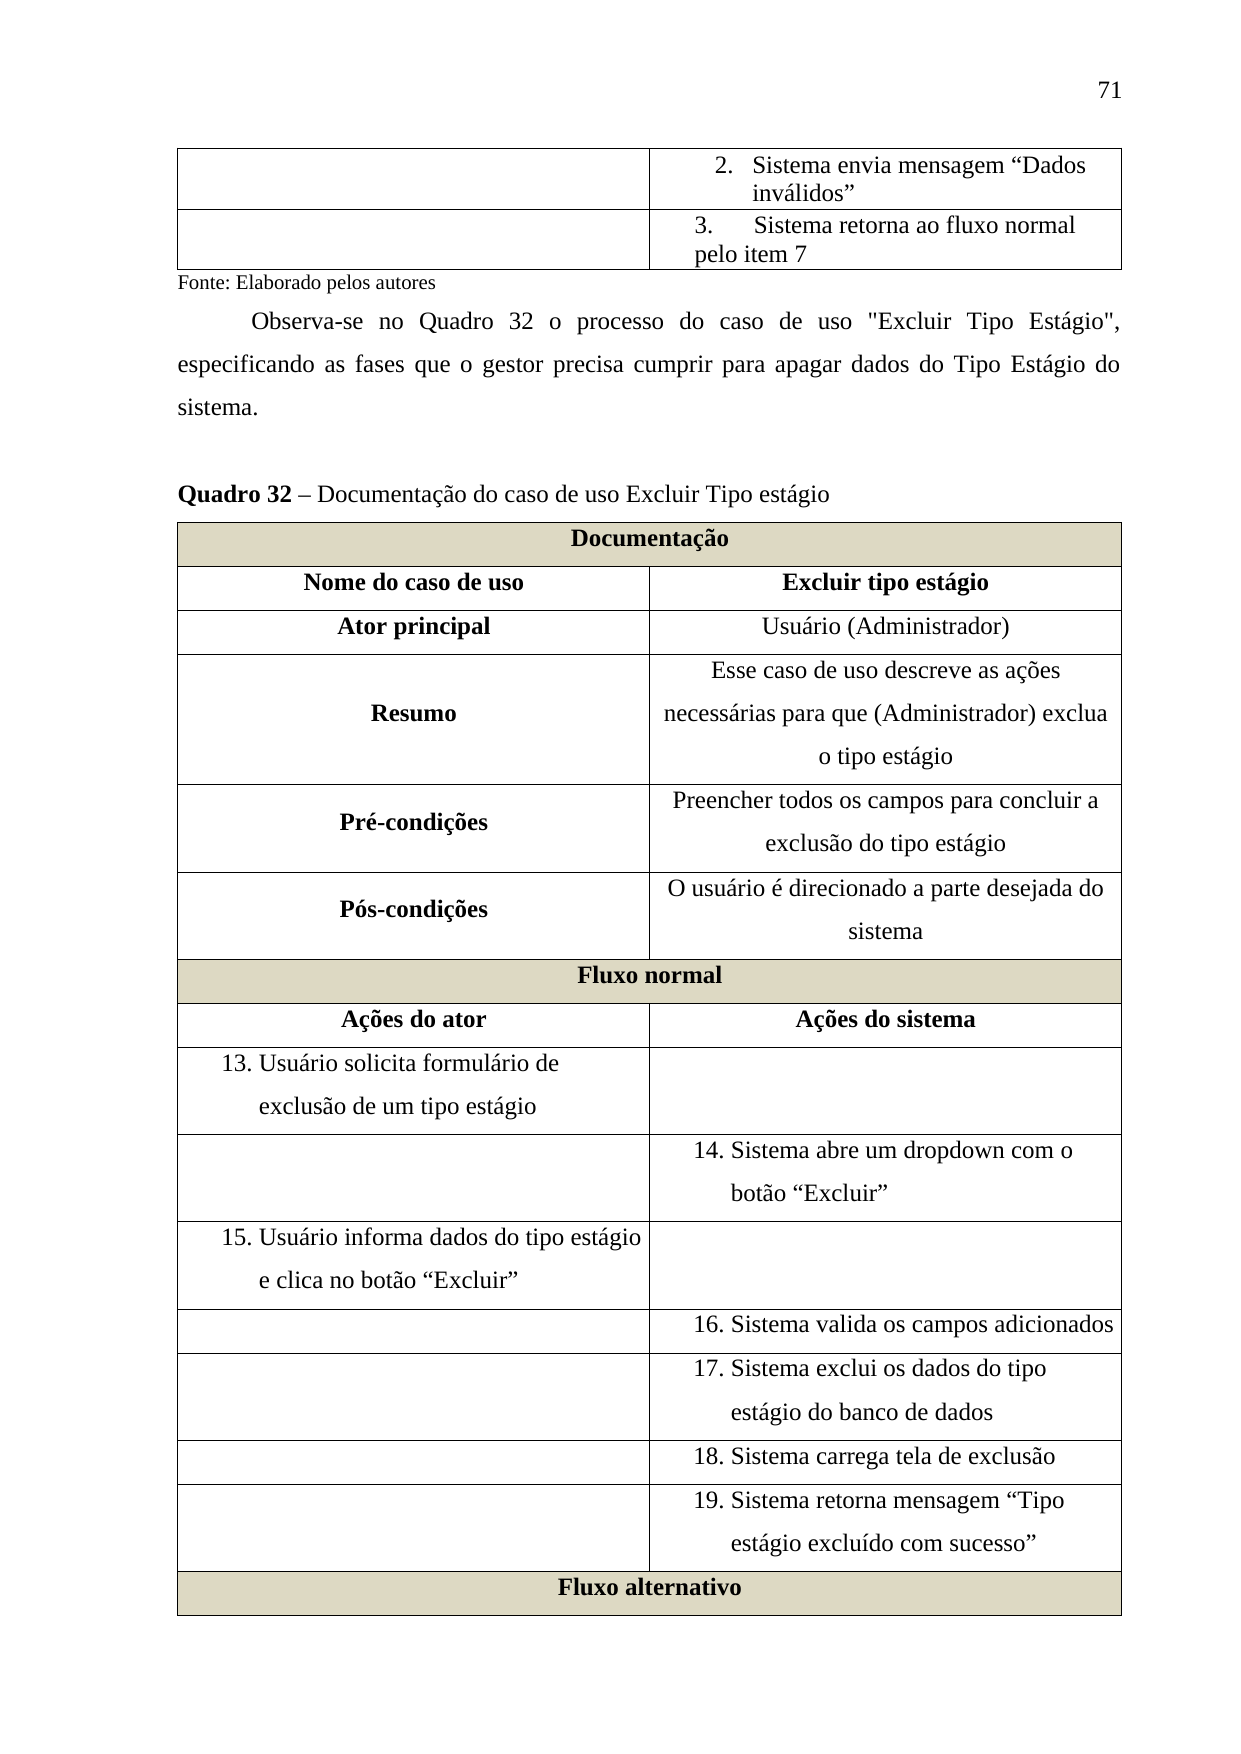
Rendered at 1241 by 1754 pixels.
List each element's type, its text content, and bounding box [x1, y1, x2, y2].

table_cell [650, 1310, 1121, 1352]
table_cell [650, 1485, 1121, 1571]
text Quadro 32 – Documentação do caso de uso Excluir Tipo estágio [177, 479, 1122, 507]
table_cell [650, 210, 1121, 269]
text Observa-se no Quadro 32 o processo do caso de uso "Excluir Tipo Estágio", especificando as fases que o gestor precisa cumprir para apagar dados do Tipo Estágio do sistema. [177, 306, 1122, 421]
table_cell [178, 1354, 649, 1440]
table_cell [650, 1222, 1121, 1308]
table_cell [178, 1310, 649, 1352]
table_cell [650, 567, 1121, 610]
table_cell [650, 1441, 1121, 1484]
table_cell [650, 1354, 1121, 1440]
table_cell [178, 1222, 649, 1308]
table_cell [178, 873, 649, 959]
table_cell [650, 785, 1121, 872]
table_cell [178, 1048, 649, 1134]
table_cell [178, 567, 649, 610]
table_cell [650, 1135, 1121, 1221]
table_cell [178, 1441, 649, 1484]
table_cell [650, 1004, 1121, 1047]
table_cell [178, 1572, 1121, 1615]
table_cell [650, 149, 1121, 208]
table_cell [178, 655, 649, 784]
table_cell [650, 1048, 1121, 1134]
text Fonte: Elaborado pelos autores [177, 270, 1122, 294]
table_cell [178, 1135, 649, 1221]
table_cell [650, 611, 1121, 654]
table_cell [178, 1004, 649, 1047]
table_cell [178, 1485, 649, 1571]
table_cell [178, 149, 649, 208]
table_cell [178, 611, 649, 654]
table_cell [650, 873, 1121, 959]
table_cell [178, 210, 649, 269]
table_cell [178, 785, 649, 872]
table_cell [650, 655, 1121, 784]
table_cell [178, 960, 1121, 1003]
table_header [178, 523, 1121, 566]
